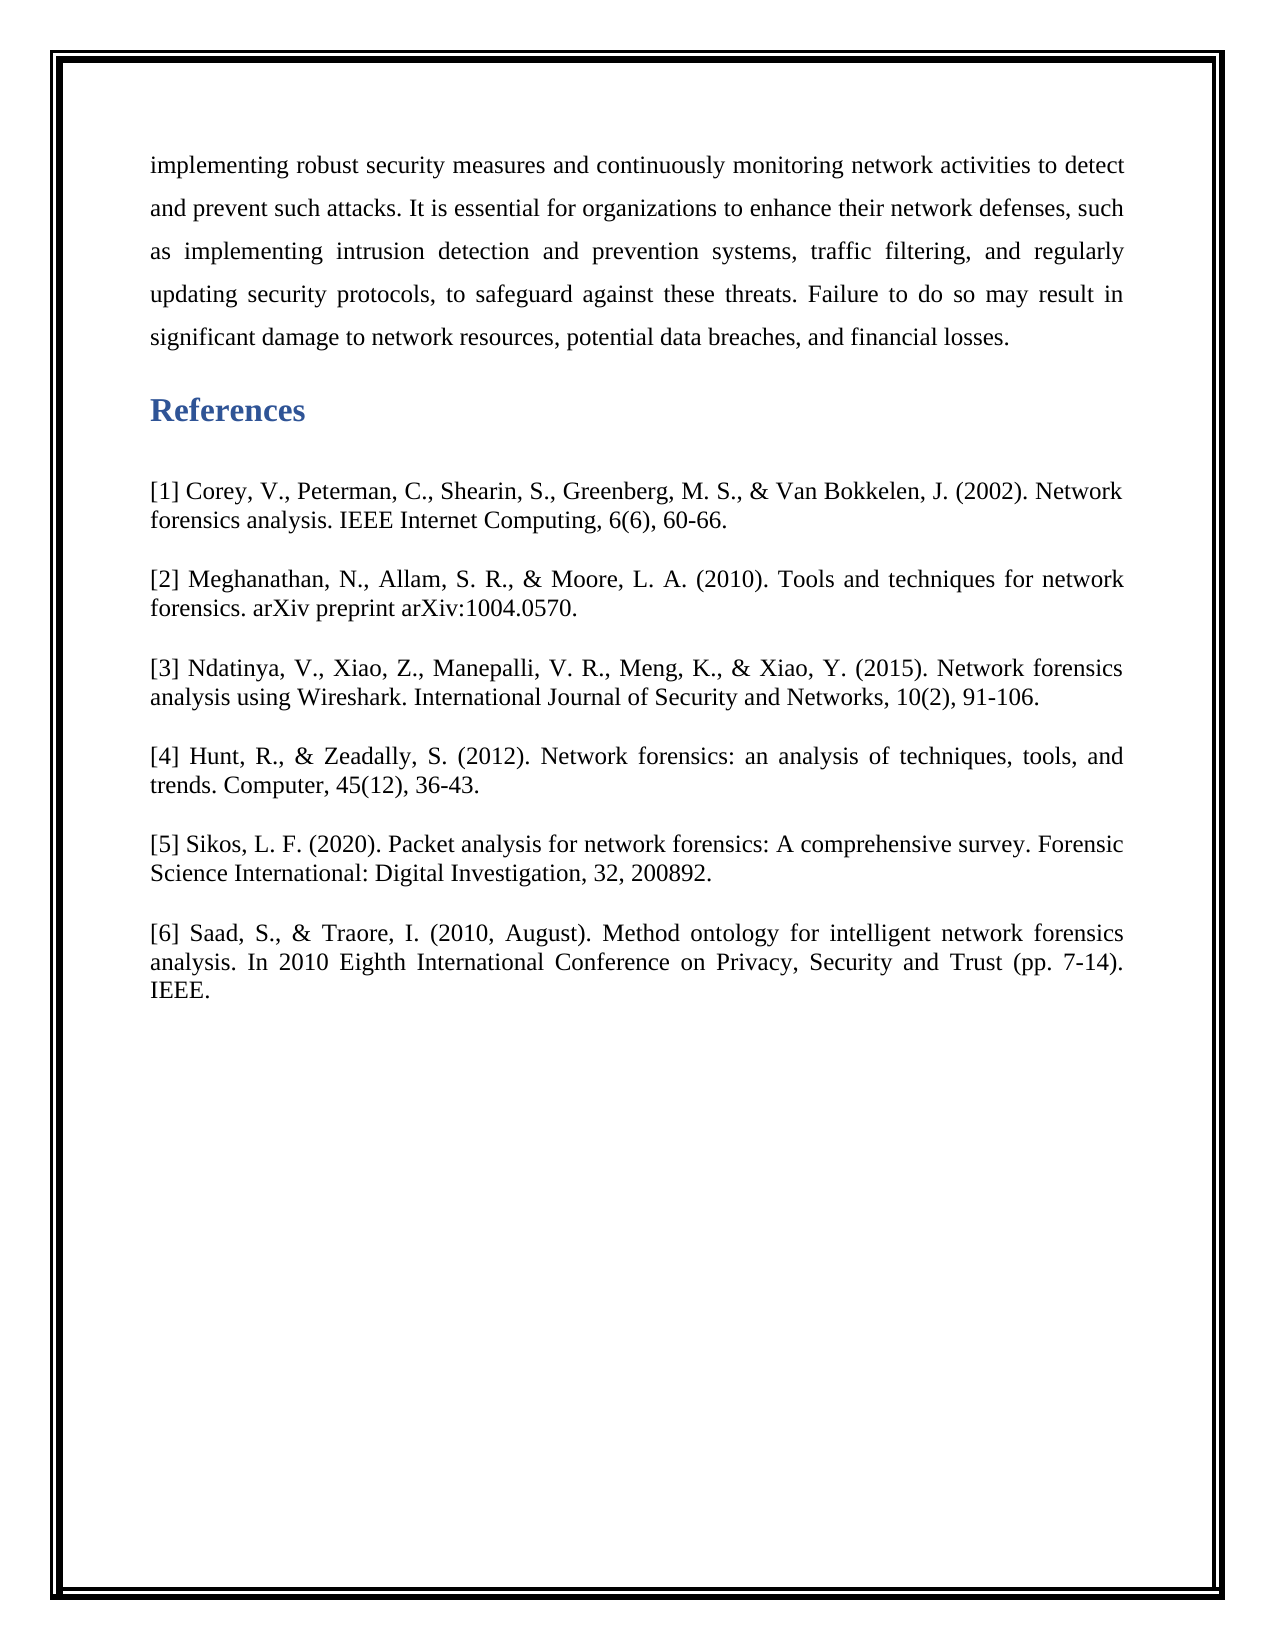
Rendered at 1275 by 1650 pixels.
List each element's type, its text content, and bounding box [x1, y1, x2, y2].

text [4] Hunt, R., & Zeadally, S. (2012). Network forensics: an analysis of techniques, tools, and trends. Computer, 45(12), 36-43. [150, 741, 1125, 799]
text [150, 150, 1125, 351]
subtitle References [150, 391, 1125, 429]
text [5] Sikos, L. F. (2020). Packet analysis for network forensics: A comprehensive survey. Forensic Science International: Digital Investigation, 32, 200892. [150, 829, 1125, 887]
text [6] Saad, S., & Traore, I. (2010, August). Method ontology for intelligent network forensics analysis. In 2010 Eighth International Conference on Privacy, Security and Trust (pp. 7-14). IEEE. [150, 918, 1125, 1004]
text [1] Corey, V., Peterman, C., Shearin, S., Greenberg, M. S., & Van Bokkelen, J. (2002). Network forensics analysis. IEEE Internet Computing, 6(6), 60-66. [150, 476, 1125, 534]
text [3] Ndatinya, V., Xiao, Z., Manepalli, V. R., Meng, K., & Xiao, Y. (2015). Network forensics analysis using Wireshark. International Journal of Security and Networks, 10(2), 91-106. [150, 653, 1125, 710]
text [2] Meghanathan, N., Allam, S. R., & Moore, L. A. (2010). Tools and techniques for network forensics. arXiv preprint arXiv:1004.0570. [150, 564, 1125, 622]
